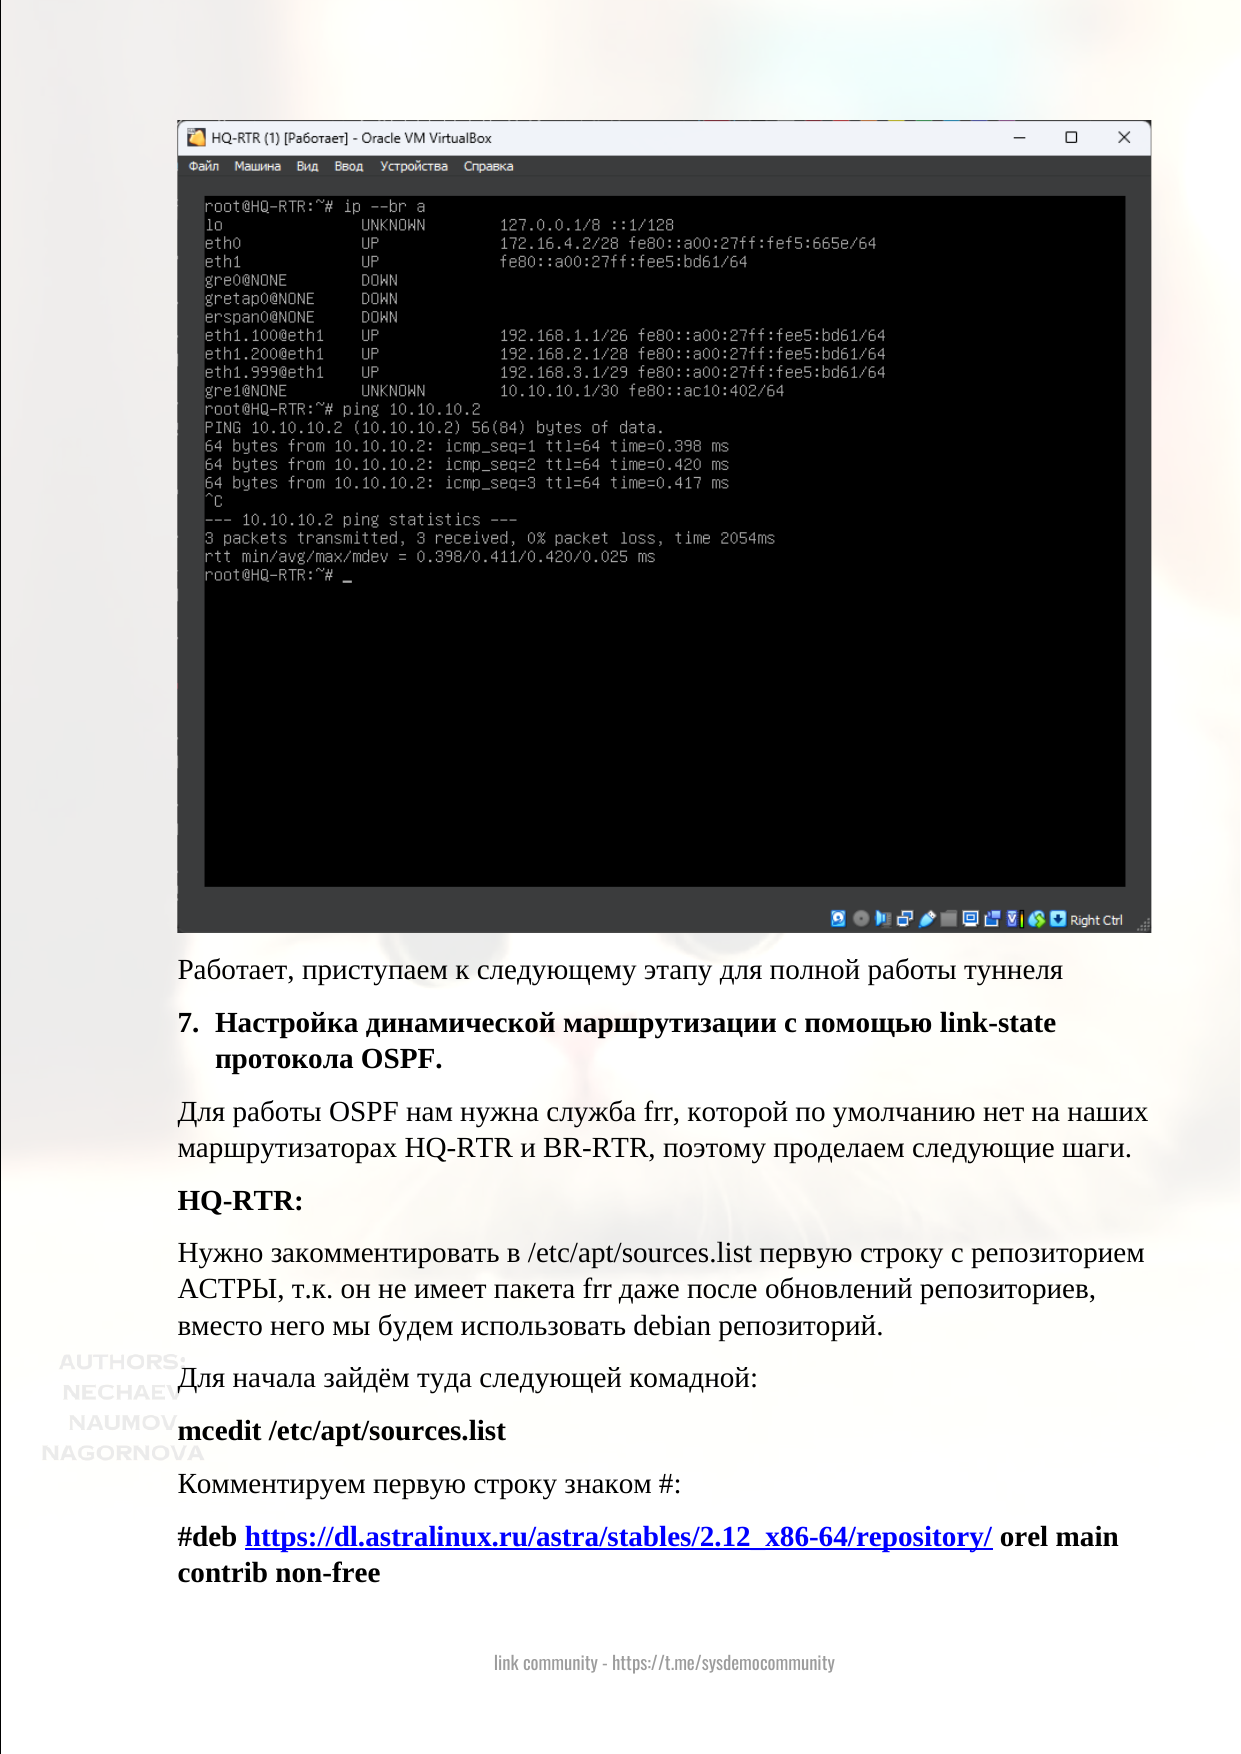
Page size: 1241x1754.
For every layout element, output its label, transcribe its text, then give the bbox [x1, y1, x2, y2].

text #deb https://dl.astralinux.ru/astra/stables/2.12_x86-64/repository/ orel main contrib non-free [177, 1519, 1152, 1589]
text Комментируем первую строку знаком #: [177, 1466, 1152, 1500]
text Работает, приступаем к следующему этапу для полной работы туннеля [177, 952, 1152, 985]
text mcedit /etc/apt/sources.list [177, 1413, 1152, 1447]
picture [177, 120, 1152, 933]
text Нужно закомментировать в /etc/apt/sources.list первую строку с репозиторием АСТРЫ, т.к. он не имеет пакета frr даже после обновлений репозиториев, вместо него мы будем использовать debian репозиторий. [177, 1235, 1152, 1341]
subtitle Настройка динамической маршрутизации с помощью link-state протокола OSPF. [177, 1005, 1152, 1074]
text Для начала зайдём туда следующей комадной: [177, 1361, 1152, 1394]
text Для работы OSPF нам нужна служба frr, которой по умолчанию нет на наших маршрутизаторах HQ-RTR и BR-RTR, поэтому проделаем следующие шаги. [177, 1094, 1152, 1163]
subtitle HQ-RTR: [177, 1183, 1152, 1216]
